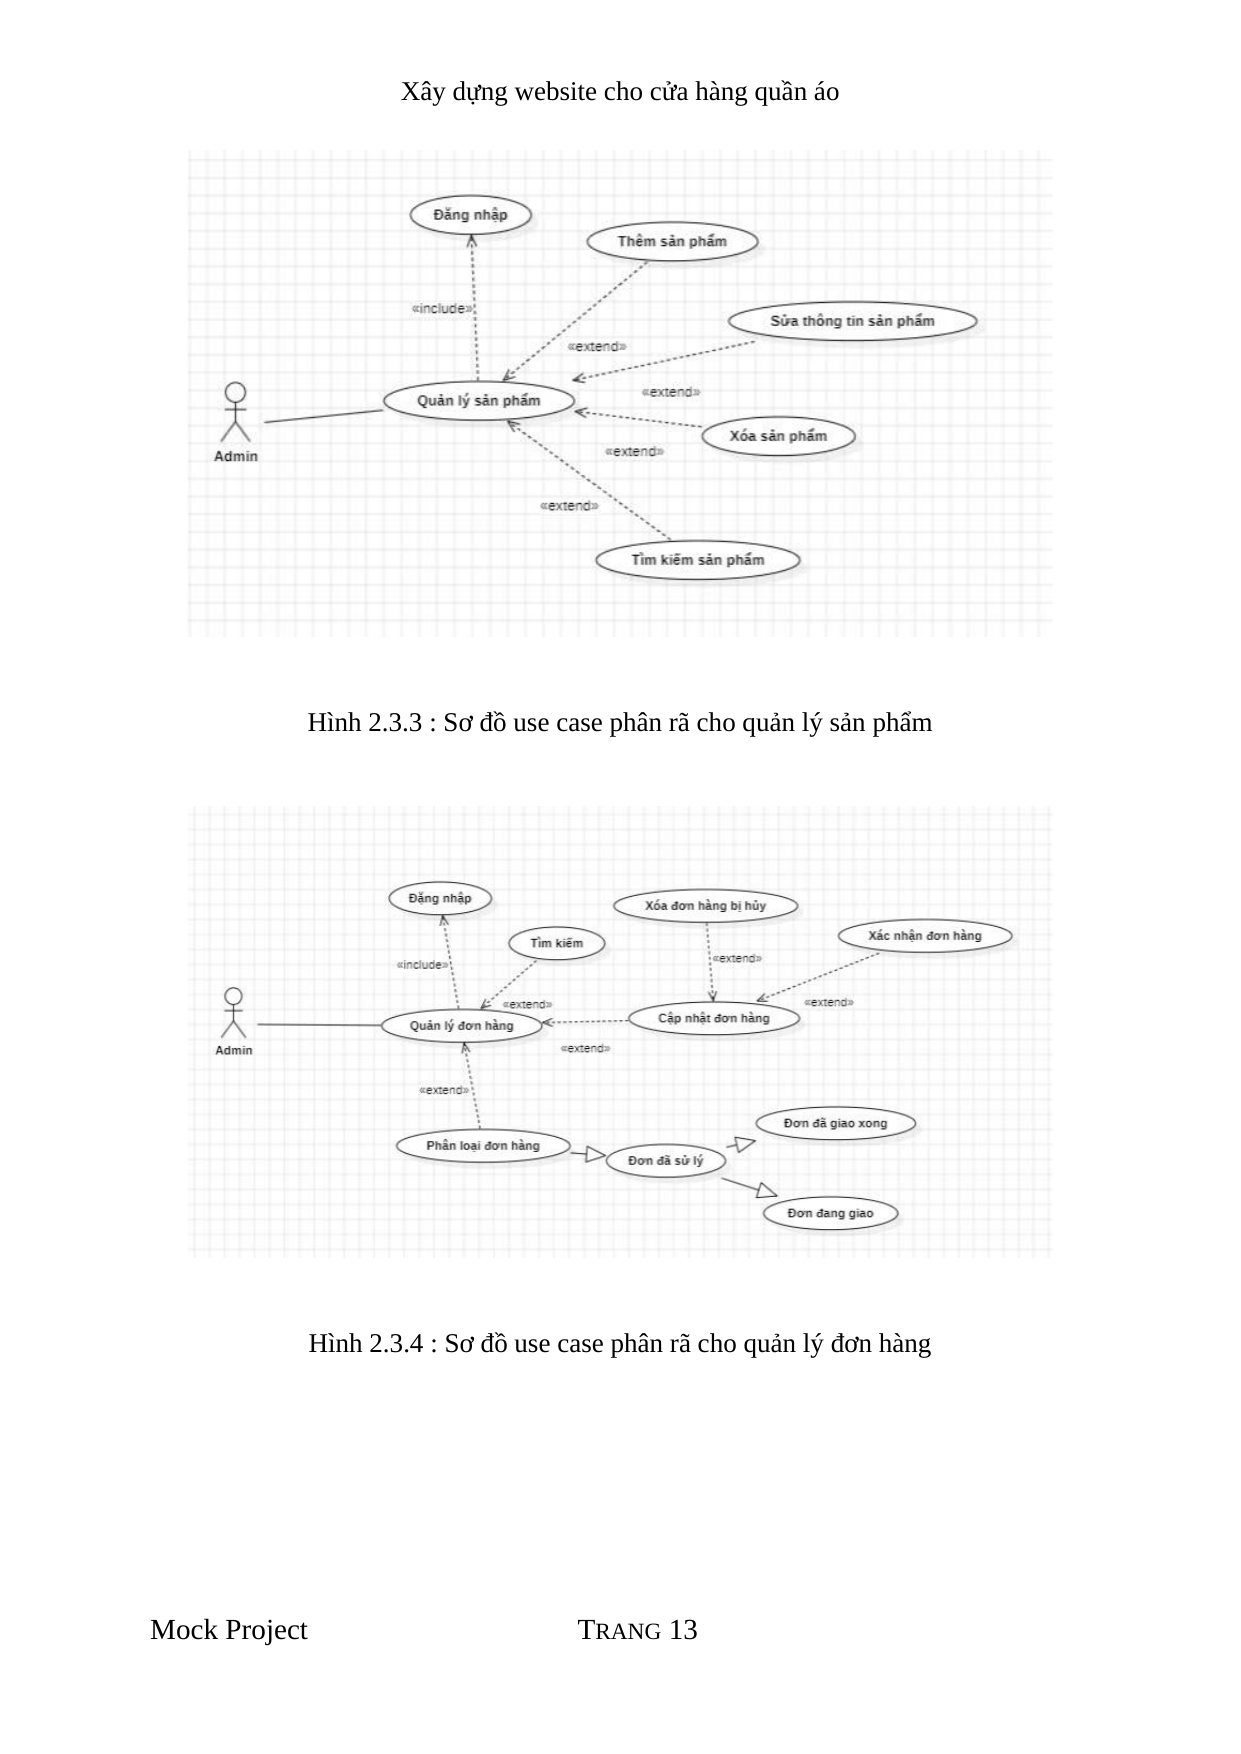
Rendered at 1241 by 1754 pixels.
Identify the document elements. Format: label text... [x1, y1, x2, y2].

picture [187, 150, 1053, 637]
text Hình 2.3.4 : Sơ đồ use case phân rã cho quản lý đơn hàng [150, 1327, 1090, 1358]
picture [187, 806, 1053, 1258]
text Hình 2.3.3 : Sơ đồ use case phân rã cho quản lý sản phẩm [150, 706, 1090, 737]
